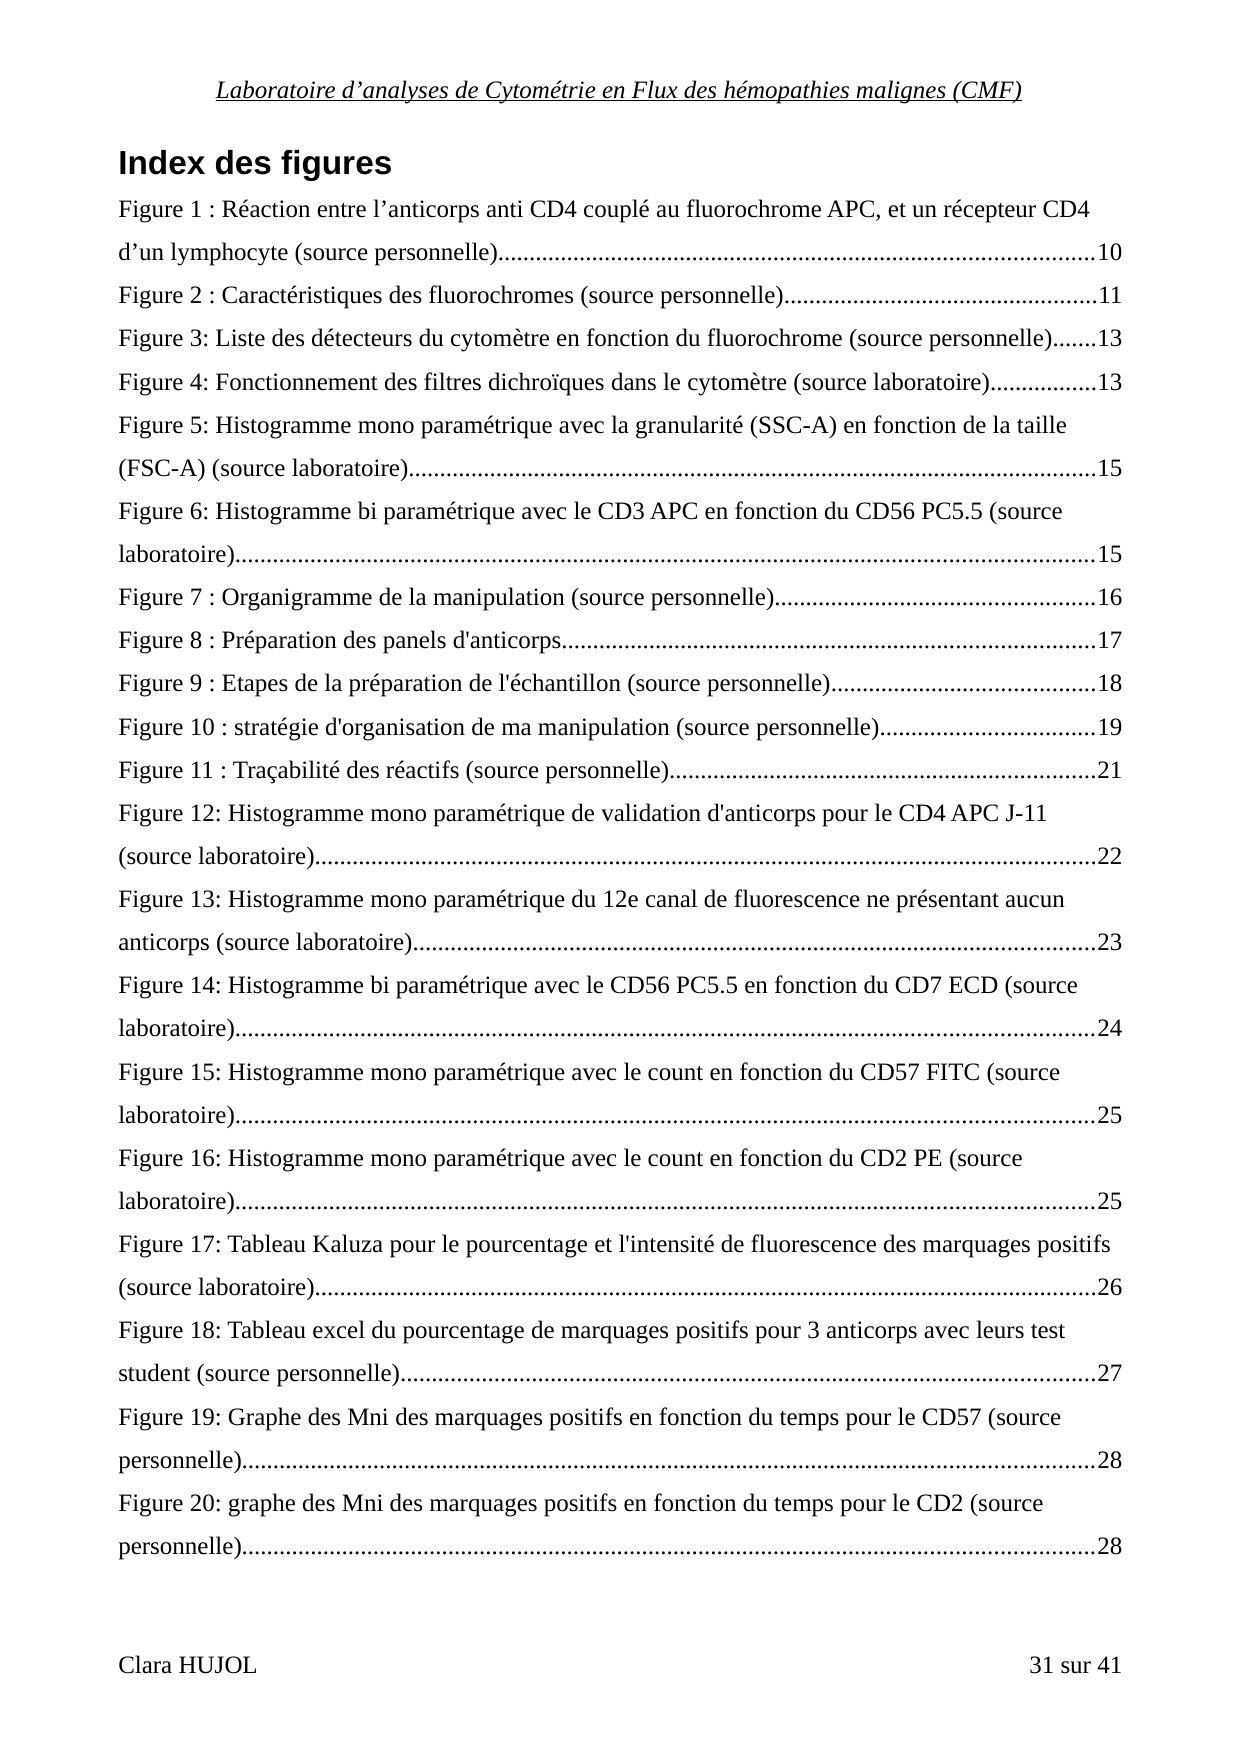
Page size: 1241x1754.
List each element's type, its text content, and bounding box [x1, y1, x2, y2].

text Figure 1 : Réaction entre l’anticorps anti CD4 couplé au fluorochrome APC, et un récepteur CD4 d’un lymphocyte (source personnelle) 10 [118, 194, 1122, 266]
subtitle Index des figures [118, 143, 1122, 182]
text Figure 12: Histogramme mono paramétrique de validation d'anticorps pour le CD4 APC J-11 (source laboratoire) 22 [118, 798, 1122, 870]
text Figure 6: Histogramme bi paramétrique avec le CD3 APC en fonction du CD56 PC5.5 (source laboratoire) 15 [118, 496, 1122, 568]
text Figure 8 : Préparation des panels d'anticorps 17 [118, 625, 1122, 654]
text Figure 15: Histogramme mono paramétrique avec le count en fonction du CD57 FITC (source laboratoire) 25 [118, 1057, 1122, 1128]
text Figure 11 : Traçabilité des réactifs (source personnelle) 21 [118, 755, 1122, 783]
text Figure 4: Fonctionnement des filtres dichroïques dans le cytomètre (source laboratoire) 13 [118, 367, 1122, 395]
text Figure 13: Histogramme mono paramétrique du 12e canal de fluorescence ne présentant aucun anticorps (source laboratoire) 23 [118, 884, 1122, 956]
text Figure 5: Histogramme mono paramétrique avec la granularité (SSC-A) en fonction de la taille (FSC-A) (source laboratoire) 15 [118, 410, 1122, 482]
text Figure 17: Tableau Kaluza pour le pourcentage et l'intensité de fluorescence des marquages positifs (source laboratoire) 26 [118, 1229, 1122, 1301]
text Figure 19: Graphe des Mni des marquages positifs en fonction du temps pour le CD57 (source personnelle) 28 [118, 1402, 1122, 1473]
text Figure 18: Tableau excel du pourcentage de marquages positifs pour 3 anticorps avec leurs test student (source personnelle) 27 [118, 1315, 1122, 1387]
text Figure 16: Histogramme mono paramétrique avec le count en fonction du CD2 PE (source laboratoire) 25 [118, 1143, 1122, 1215]
text Figure 20: graphe des Mni des marquages positifs en fonction du temps pour le CD2 (source personnelle) 28 [118, 1488, 1122, 1560]
text Figure 7 : Organigramme de la manipulation (source personnelle) 16 [118, 582, 1122, 611]
text Figure 14: Histogramme bi paramétrique avec le CD56 PC5.5 en fonction du CD7 ECD (source laboratoire) 24 [118, 970, 1122, 1042]
text Figure 3: Liste des détecteurs du cytomètre en fonction du fluorochrome (source personnelle) 13 [118, 323, 1122, 352]
text Figure 2 : Caractéristiques des fluorochromes (source personnelle) 11 [118, 280, 1122, 309]
text Figure 10 : stratégie d'organisation de ma manipulation (source personnelle) 19 [118, 712, 1122, 740]
text Figure 9 : Etapes de la préparation de l'échantillon (source personnelle) 18 [118, 668, 1122, 697]
